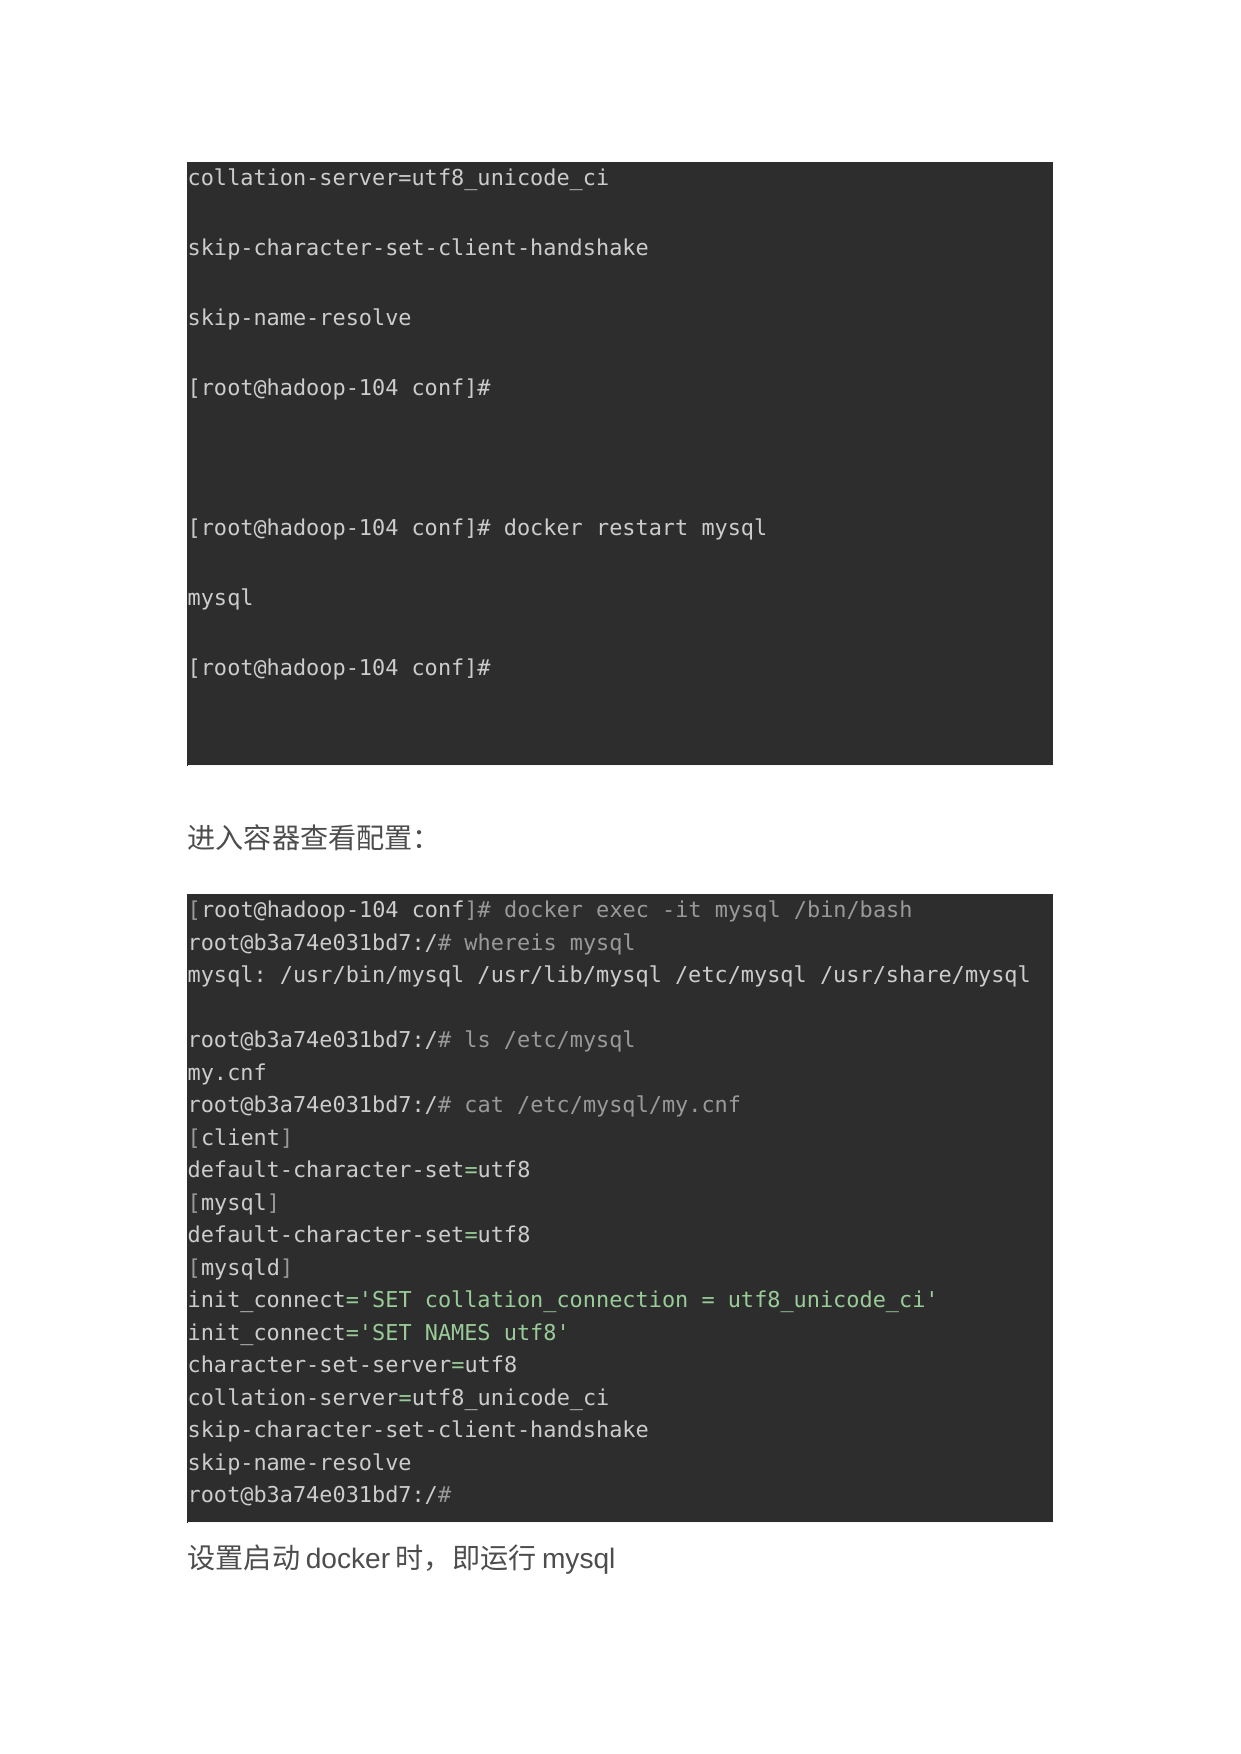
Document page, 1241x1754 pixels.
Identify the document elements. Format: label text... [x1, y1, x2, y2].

text root@b3a74e031bd7:/# whereis mysql [187, 926, 1053, 959]
text skip-name-resolve [187, 1446, 1053, 1479]
text init_connect='SET NAMES utf8' [187, 1316, 1053, 1349]
text collation-server=utf8_unicode_ci [187, 1381, 1053, 1414]
text [root@hadoop-104 conf]# docker restart mysql [187, 512, 1053, 544]
text 进入容器查看配置： [187, 804, 1053, 869]
text [mysql] [187, 1186, 1053, 1219]
text mysql [187, 582, 1053, 614]
text root@b3a74e031bd7:/# [187, 1479, 1053, 1523]
text character-set-server=utf8 [187, 1349, 1053, 1381]
text root@b3a74e031bd7:/# ls /etc/mysql [187, 1024, 1053, 1056]
text default-character-set=utf8 [187, 1154, 1053, 1186]
text [root@hadoop-104 conf]# [187, 372, 1053, 404]
text mysql: /usr/bin/mysql /usr/lib/mysql /etc/mysql /usr/share/mysql [187, 959, 1053, 991]
text [mysqld] [187, 1251, 1053, 1284]
text skip-name-resolve [187, 302, 1053, 334]
text collation-server=utf8_unicode_ci [187, 162, 1053, 194]
text [root@hadoop-104 conf]# docker exec -it mysql /bin/bash [187, 894, 1053, 926]
text root@b3a74e031bd7:/# cat /etc/mysql/my.cnf [187, 1089, 1053, 1121]
text my.cnf [187, 1056, 1053, 1089]
text skip-character-set-client-handshake [187, 232, 1053, 264]
text init_connect='SET collation_connection = utf8_unicode_ci' [187, 1284, 1053, 1316]
text skip-character-set-client-handshake [187, 1414, 1053, 1446]
text [root@hadoop-104 conf]# [187, 652, 1053, 684]
text [client] [187, 1121, 1053, 1154]
text 设置启动docker时，即运行mysql [187, 1523, 1053, 1588]
text default-character-set=utf8 [187, 1219, 1053, 1251]
